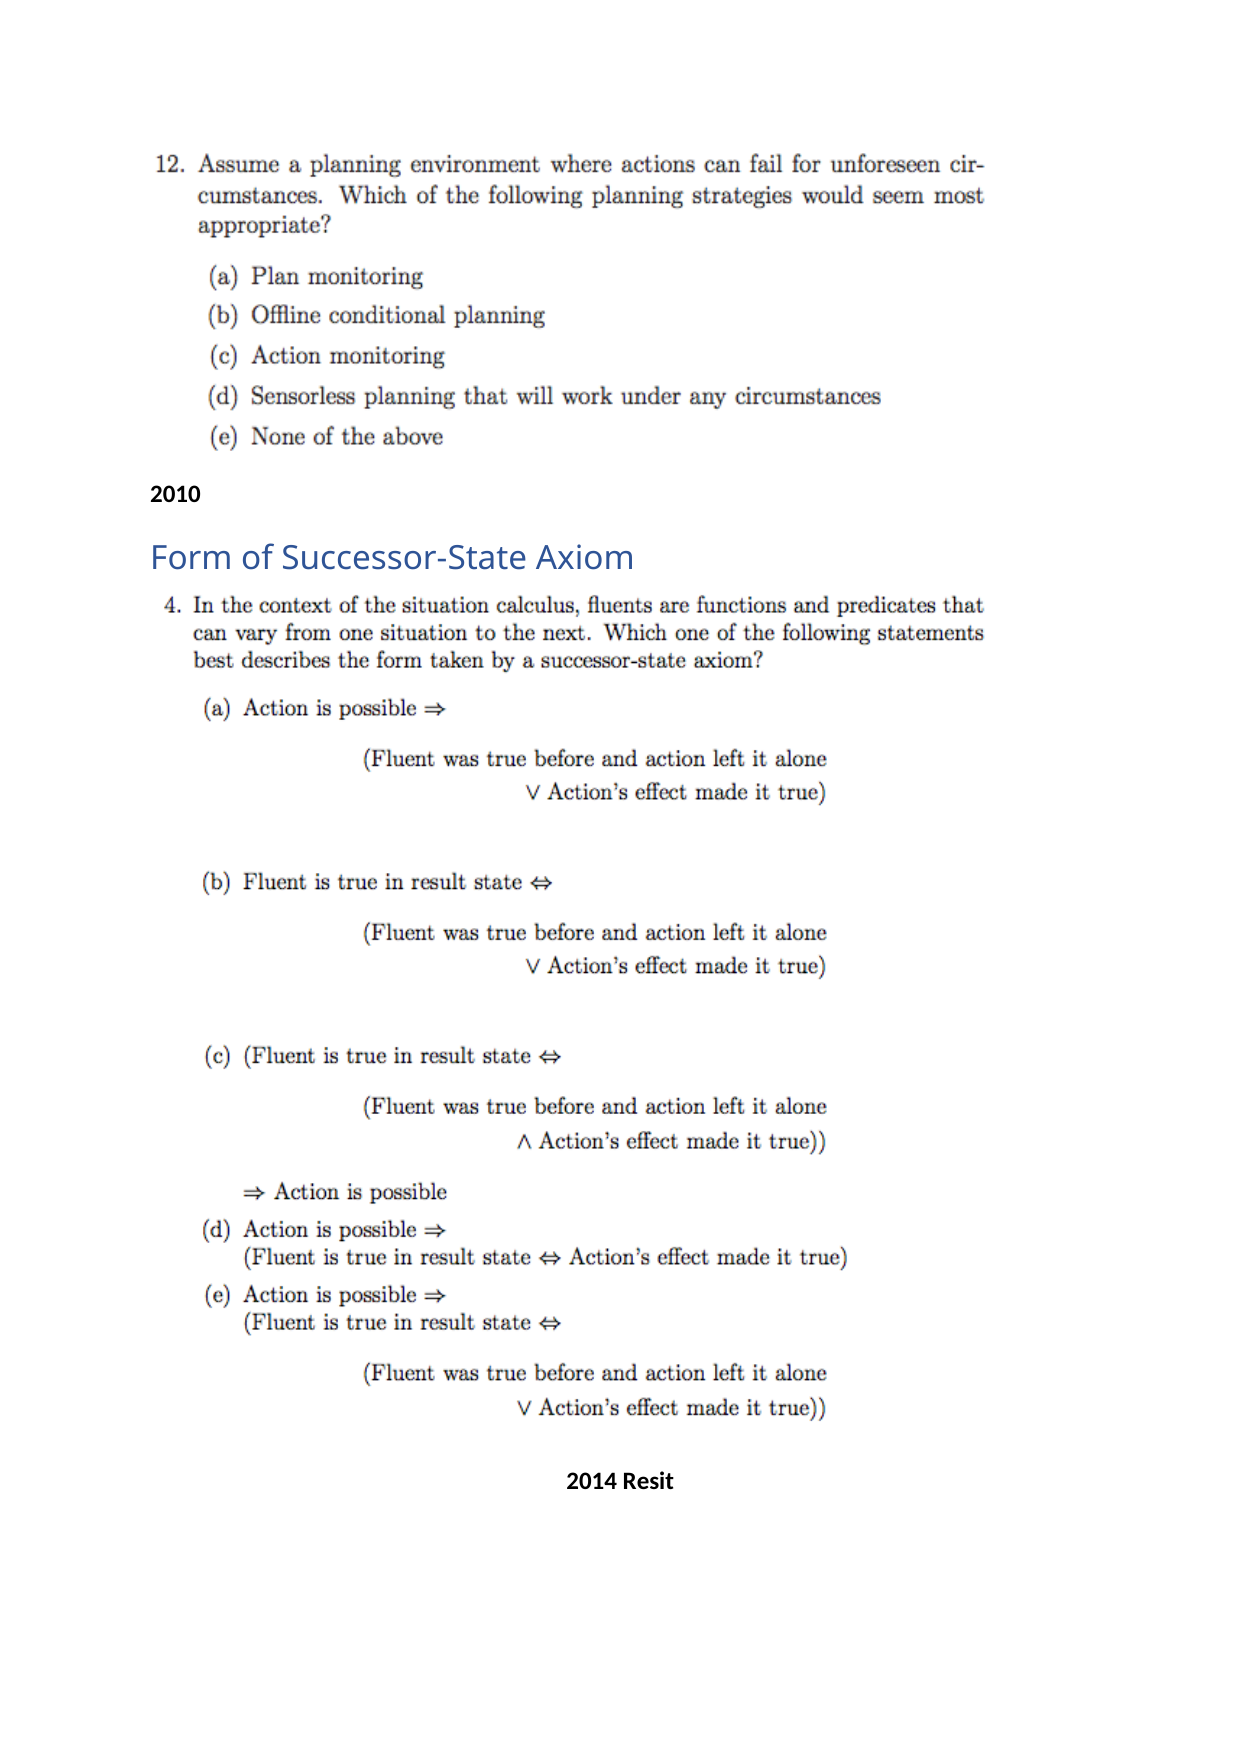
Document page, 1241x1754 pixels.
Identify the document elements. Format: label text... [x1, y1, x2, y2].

picture [150, 150, 1090, 479]
text 2010 [150, 479, 1090, 509]
picture [150, 579, 1090, 1466]
subtitle Form of Successor-State Axiom [150, 534, 1090, 579]
text 2014 Resit [150, 1466, 1090, 1496]
